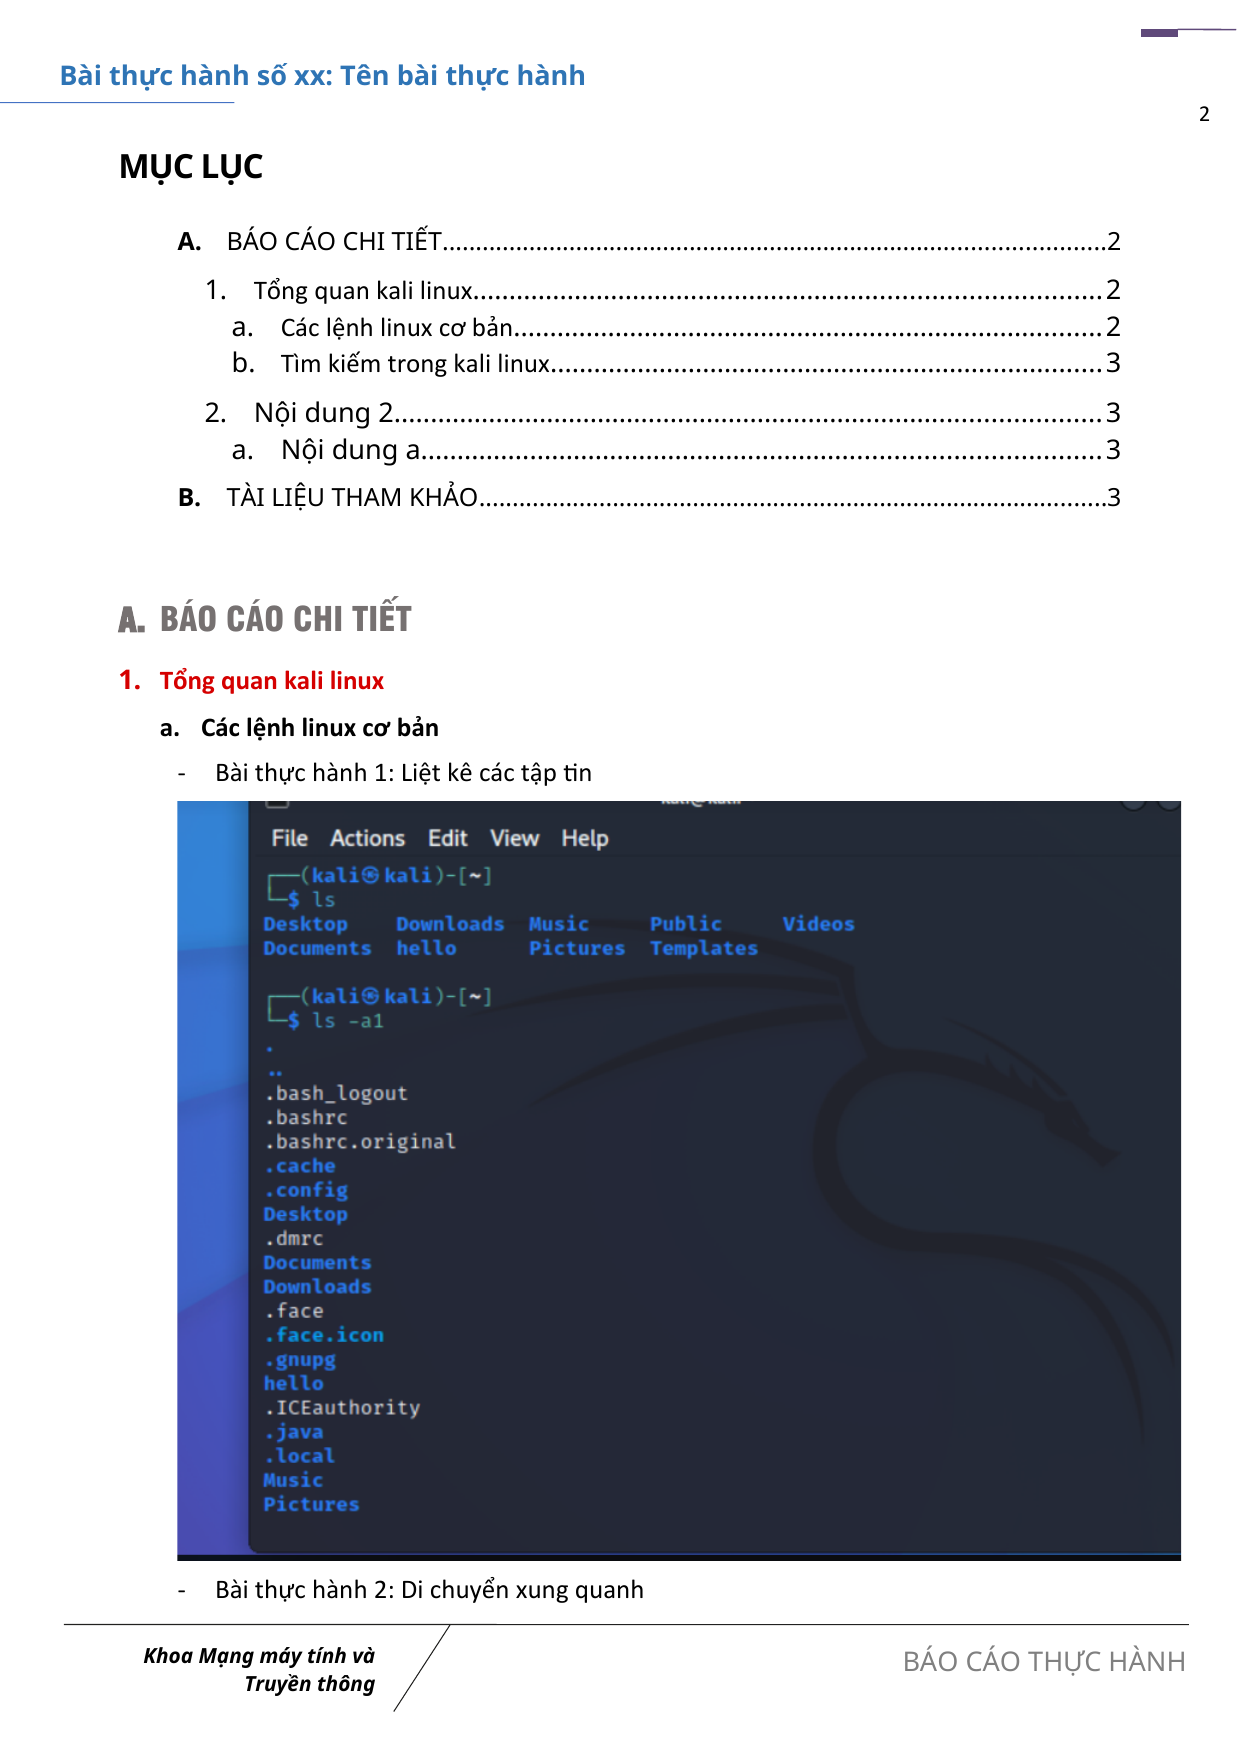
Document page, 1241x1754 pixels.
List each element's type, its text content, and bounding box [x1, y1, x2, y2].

picture [177, 801, 1182, 1561]
list Bài thực hành 1: Liệt kê các tập tin [177, 756, 1122, 788]
subtitle BÁO CÁO CHI TIẾT [118, 592, 1122, 640]
list Bài thực hành 2: Di chuyển xung quanh [177, 1573, 1122, 1606]
subtitle Các lệnh linux cơ bản [159, 710, 1122, 743]
subtitle Tổng quan kali linux [118, 661, 1122, 697]
